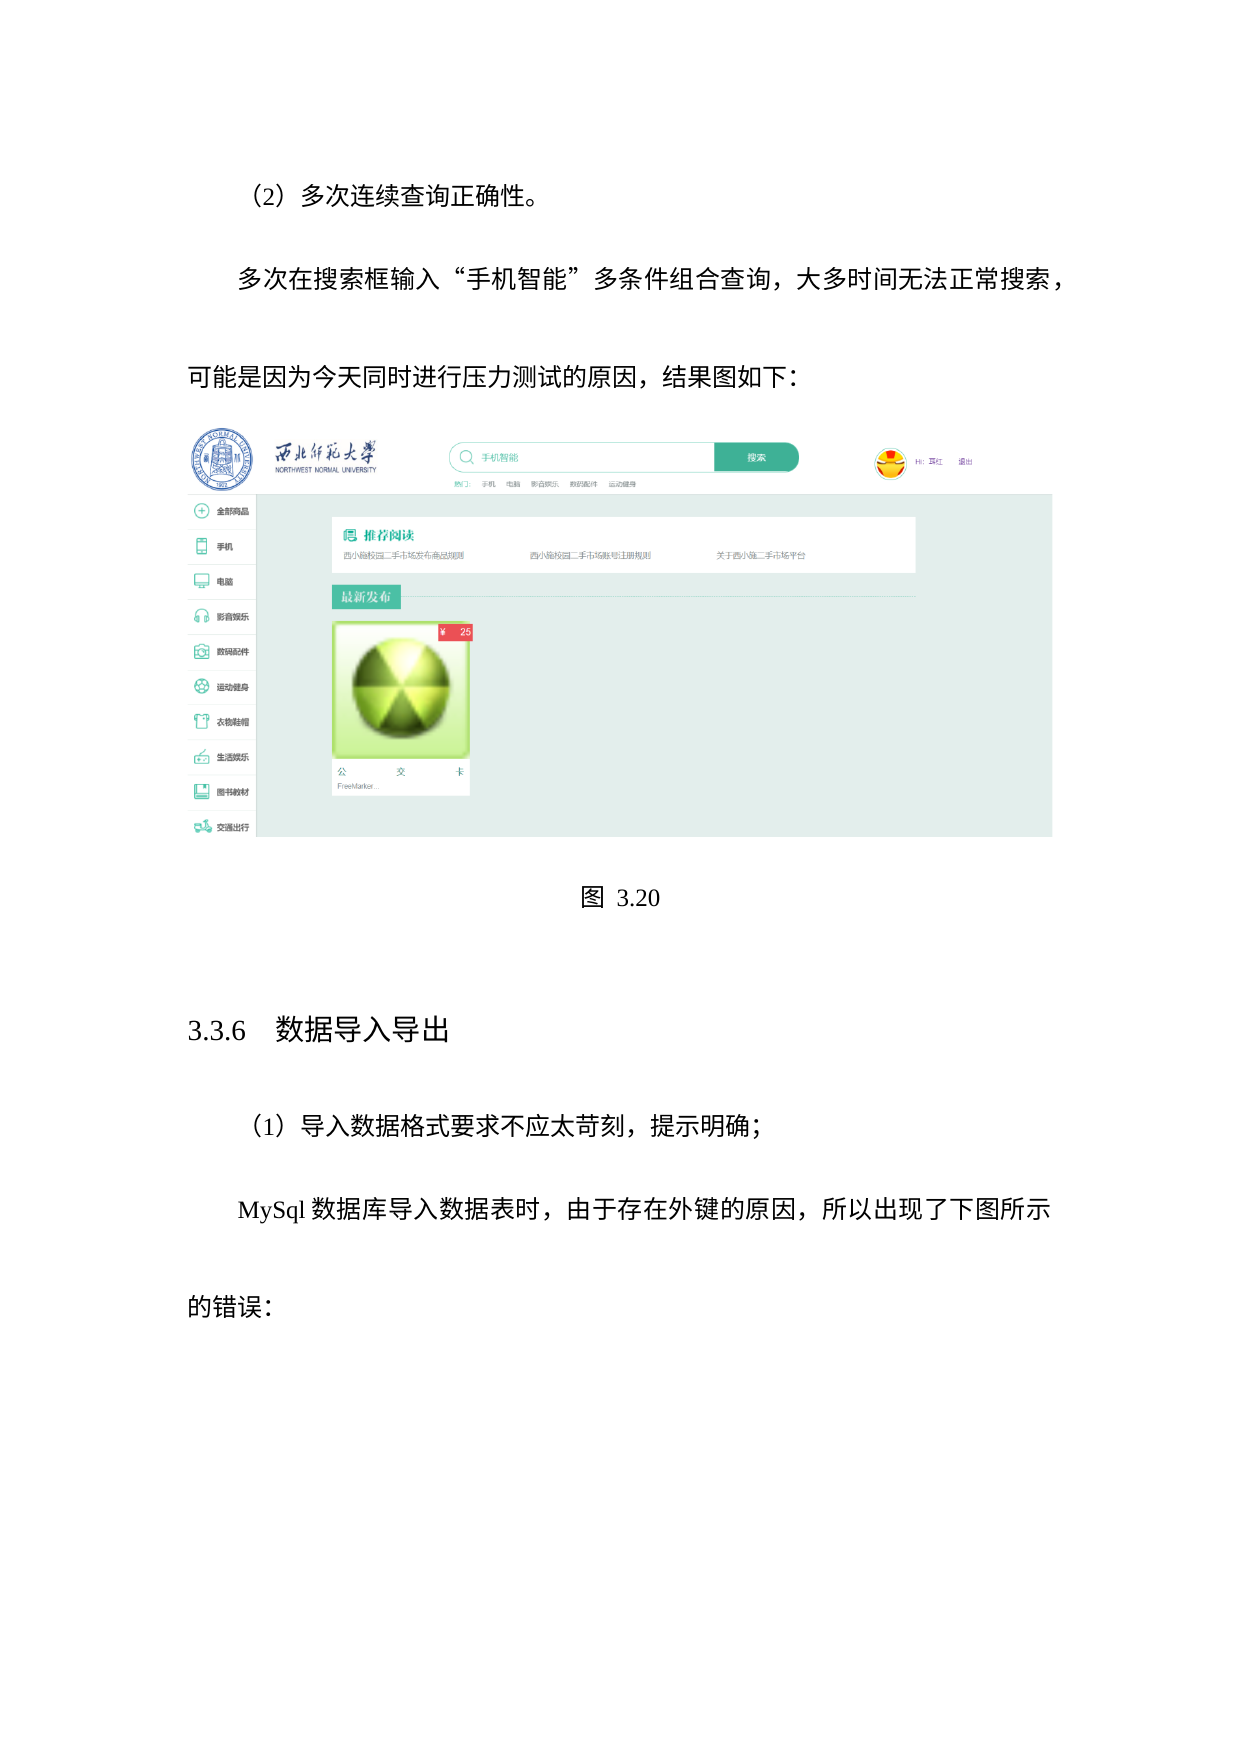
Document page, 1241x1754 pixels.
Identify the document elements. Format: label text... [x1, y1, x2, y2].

list 多次连续查询正确性。 [187, 162, 1053, 227]
list MySql数据库导入数据表时，由于存在外键的原因，所以出现了下图所示的错误： [187, 1175, 1053, 1338]
subtitle 3.3.6 数据导入导出 [187, 995, 1053, 1060]
list （1）导入数据格式要求不应太苛刻，提示明确； [187, 1092, 1053, 1157]
picture [187, 425, 1053, 837]
list 多次在搜索框输入“手机智能”多条件组合查询，大多时间无法正常搜索，可能是因为今天同时进行压力测试的原因，结果图如下： [187, 245, 1053, 408]
list 图 3.20 [187, 863, 1053, 928]
